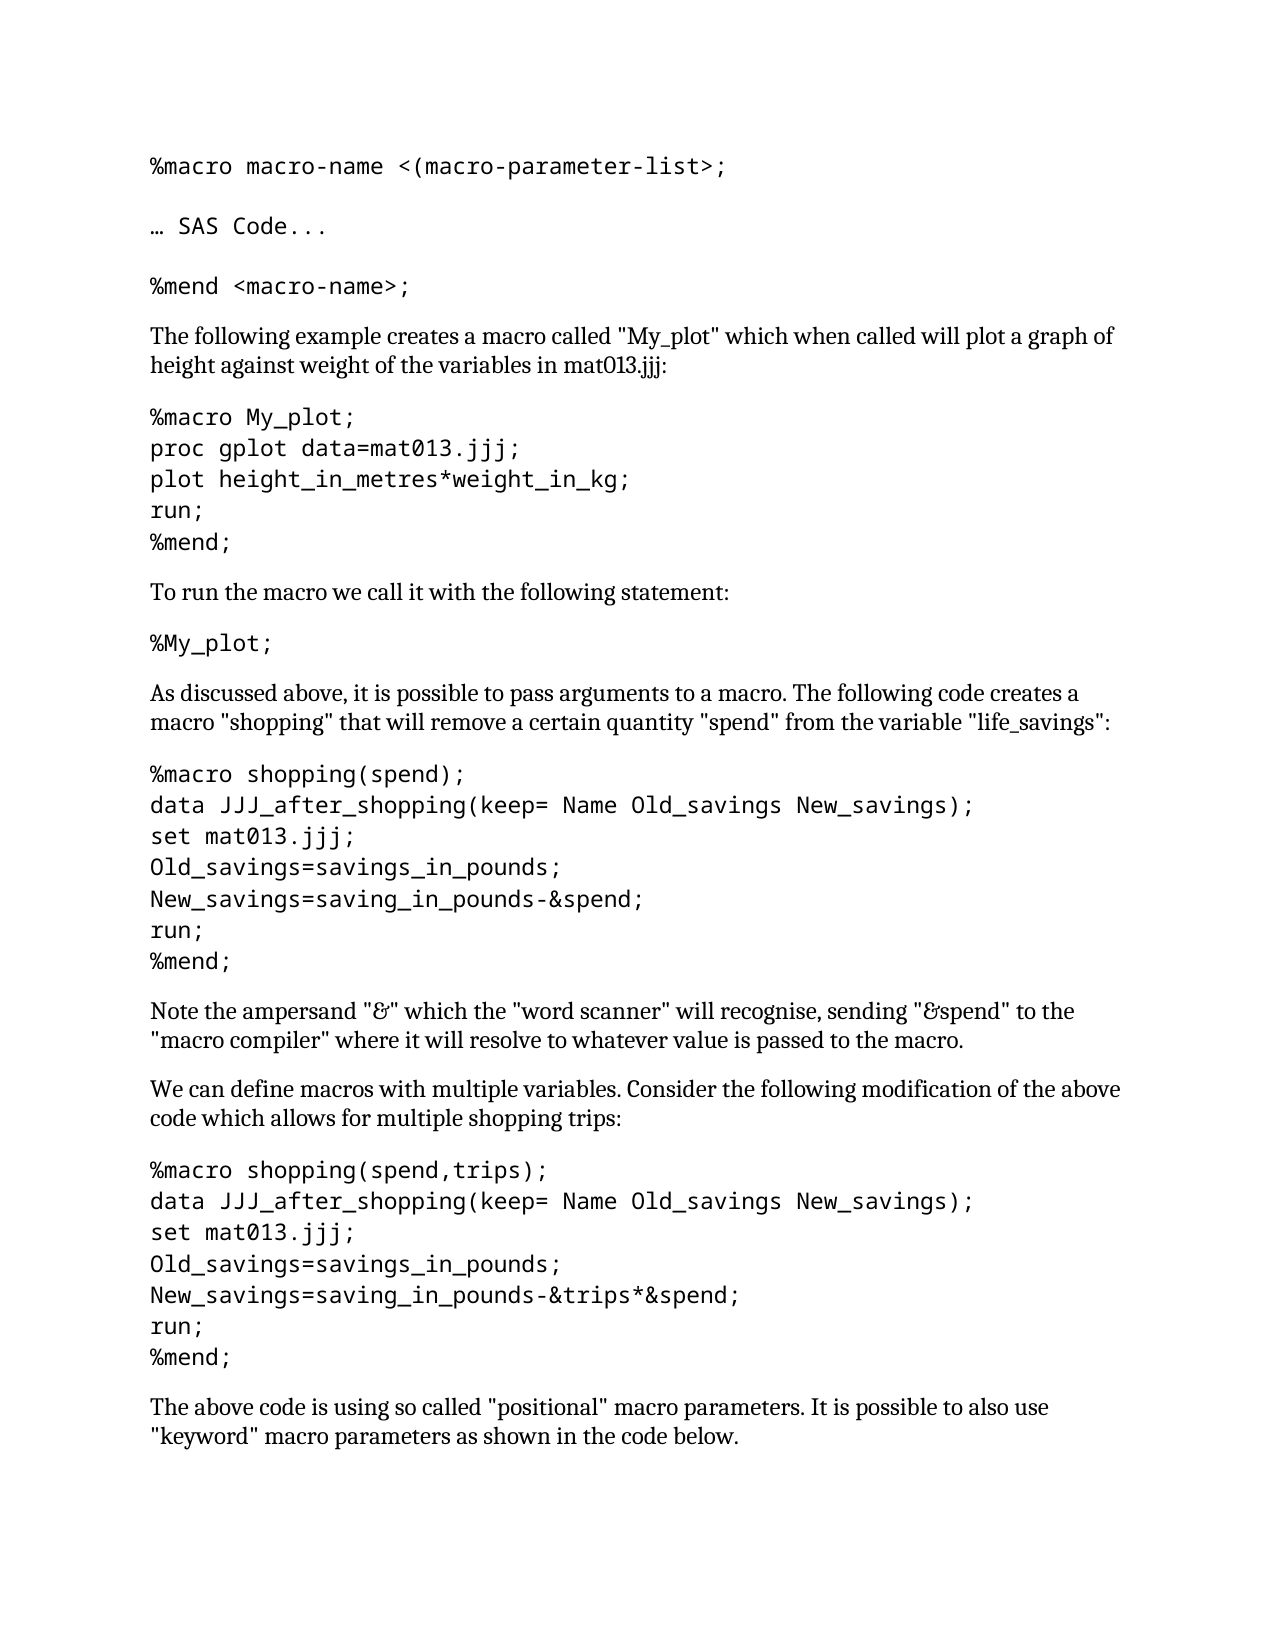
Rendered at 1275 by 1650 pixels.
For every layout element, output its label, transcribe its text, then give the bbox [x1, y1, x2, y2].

text We can define macros with multiple variables. Consider the following modification of the above code which allows for multiple shopping trips: [150, 1075, 1125, 1133]
text %macro macro-name <(macro-parameter-list>;… SAS Code...%mend <macro-name>; [150, 150, 1125, 301]
text %macro shopping(spend);data JJJ_after_shopping(keep= Name Old_savings New_savings);set mat013.jjj;Old_savings=savings_in_pounds;New_savings=saving_in_pounds-&spend;run;%mend; [150, 757, 1125, 976]
text The above code is using so called "positional" macro parameters. It is possible to also use "keyword" macro parameters as shown in the code below. [150, 1393, 1125, 1451]
text As discussed above, it is possible to pass arguments to a macro. The following code creates a macro "shopping" that will remove a certain quantity "spend" from the variable "life_savings": [150, 679, 1125, 737]
text %macro shopping(spend,trips);data JJJ_after_shopping(keep= Name Old_savings New_savings);set mat013.jjj;Old_savings=savings_in_pounds;New_savings=saving_in_pounds-&trips*&spend;run;%mend; [150, 1154, 1125, 1372]
text Note the ampersand "&" which the "word scanner" will recognise, sending "&spend" to the "macro compiler" where it will resolve to whatever value is passed to the macro. [150, 997, 1125, 1054]
text %macro My_plot;proc gplot data=mat013.jjj;plot height_in_metres*weight_in_kg;run;%mend; [150, 400, 1125, 557]
text %My_plot; [150, 627, 1125, 658]
text The following example creates a macro called "My_plot" which when called will plot a graph of height against weight of the variables in mat013.jjj: [150, 322, 1125, 379]
text To run the macro we call it with the following statement: [150, 577, 1125, 606]
